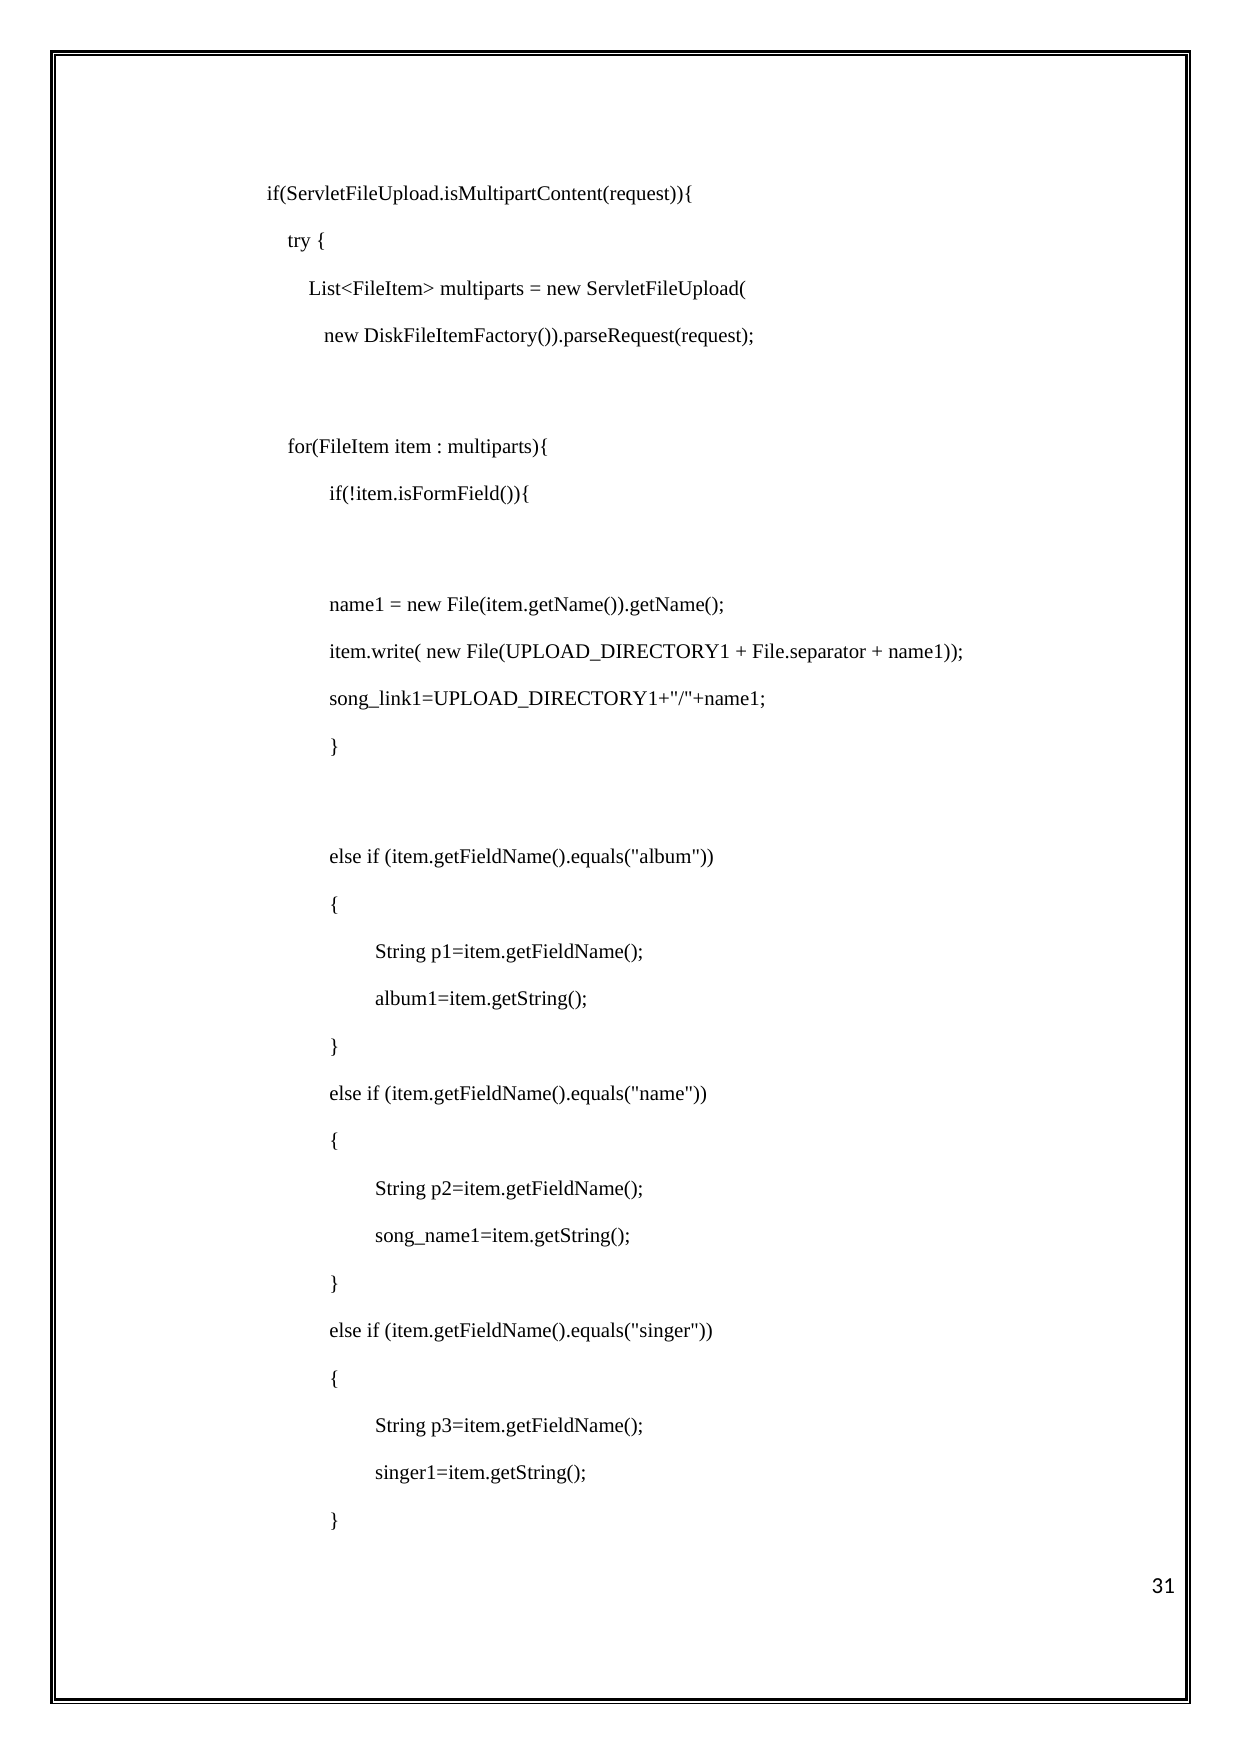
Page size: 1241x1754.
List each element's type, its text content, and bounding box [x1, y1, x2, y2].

text List<FileItem> multiparts = new ServletFileUpload( [150, 276, 1098, 300]
text album1=item.getString(); [150, 986, 1098, 1010]
text String p3=item.getFieldName(); [150, 1413, 1098, 1437]
text song_link1=UPLOAD_DIRECTORY1+"/"+name1; [150, 686, 1098, 710]
text String p2=item.getFieldName(); [150, 1176, 1098, 1200]
text new DiskFileItemFactory()).parseRequest(request); [150, 323, 1098, 347]
text } [150, 1271, 1098, 1295]
text { [150, 1128, 1098, 1152]
text try { [150, 228, 1098, 252]
text else if (item.getFieldName().equals("singer")) [150, 1318, 1098, 1342]
text { [150, 891, 1098, 916]
text singer1=item.getString(); [150, 1460, 1098, 1484]
text } [150, 734, 1098, 758]
text item.write( new File(UPLOAD_DIRECTORY1 + File.separator + name1)); [150, 639, 1098, 663]
text String p1=item.getFieldName(); [150, 939, 1098, 963]
text song_name1=item.getString(); [150, 1223, 1098, 1247]
text { [150, 1365, 1098, 1389]
text else if (item.getFieldName().equals("name")) [150, 1081, 1098, 1105]
text if(ServletFileUpload.isMultipartContent(request)){ [150, 181, 1098, 205]
text for(FileItem item : multiparts){ [150, 434, 1098, 458]
text } [150, 1508, 1098, 1532]
text if(!item.isFormField()){ [150, 481, 1098, 505]
text } [150, 1034, 1098, 1058]
text name1 = new File(item.getName()).getName(); [150, 591, 1098, 616]
text else if (item.getFieldName().equals("album")) [150, 844, 1098, 868]
